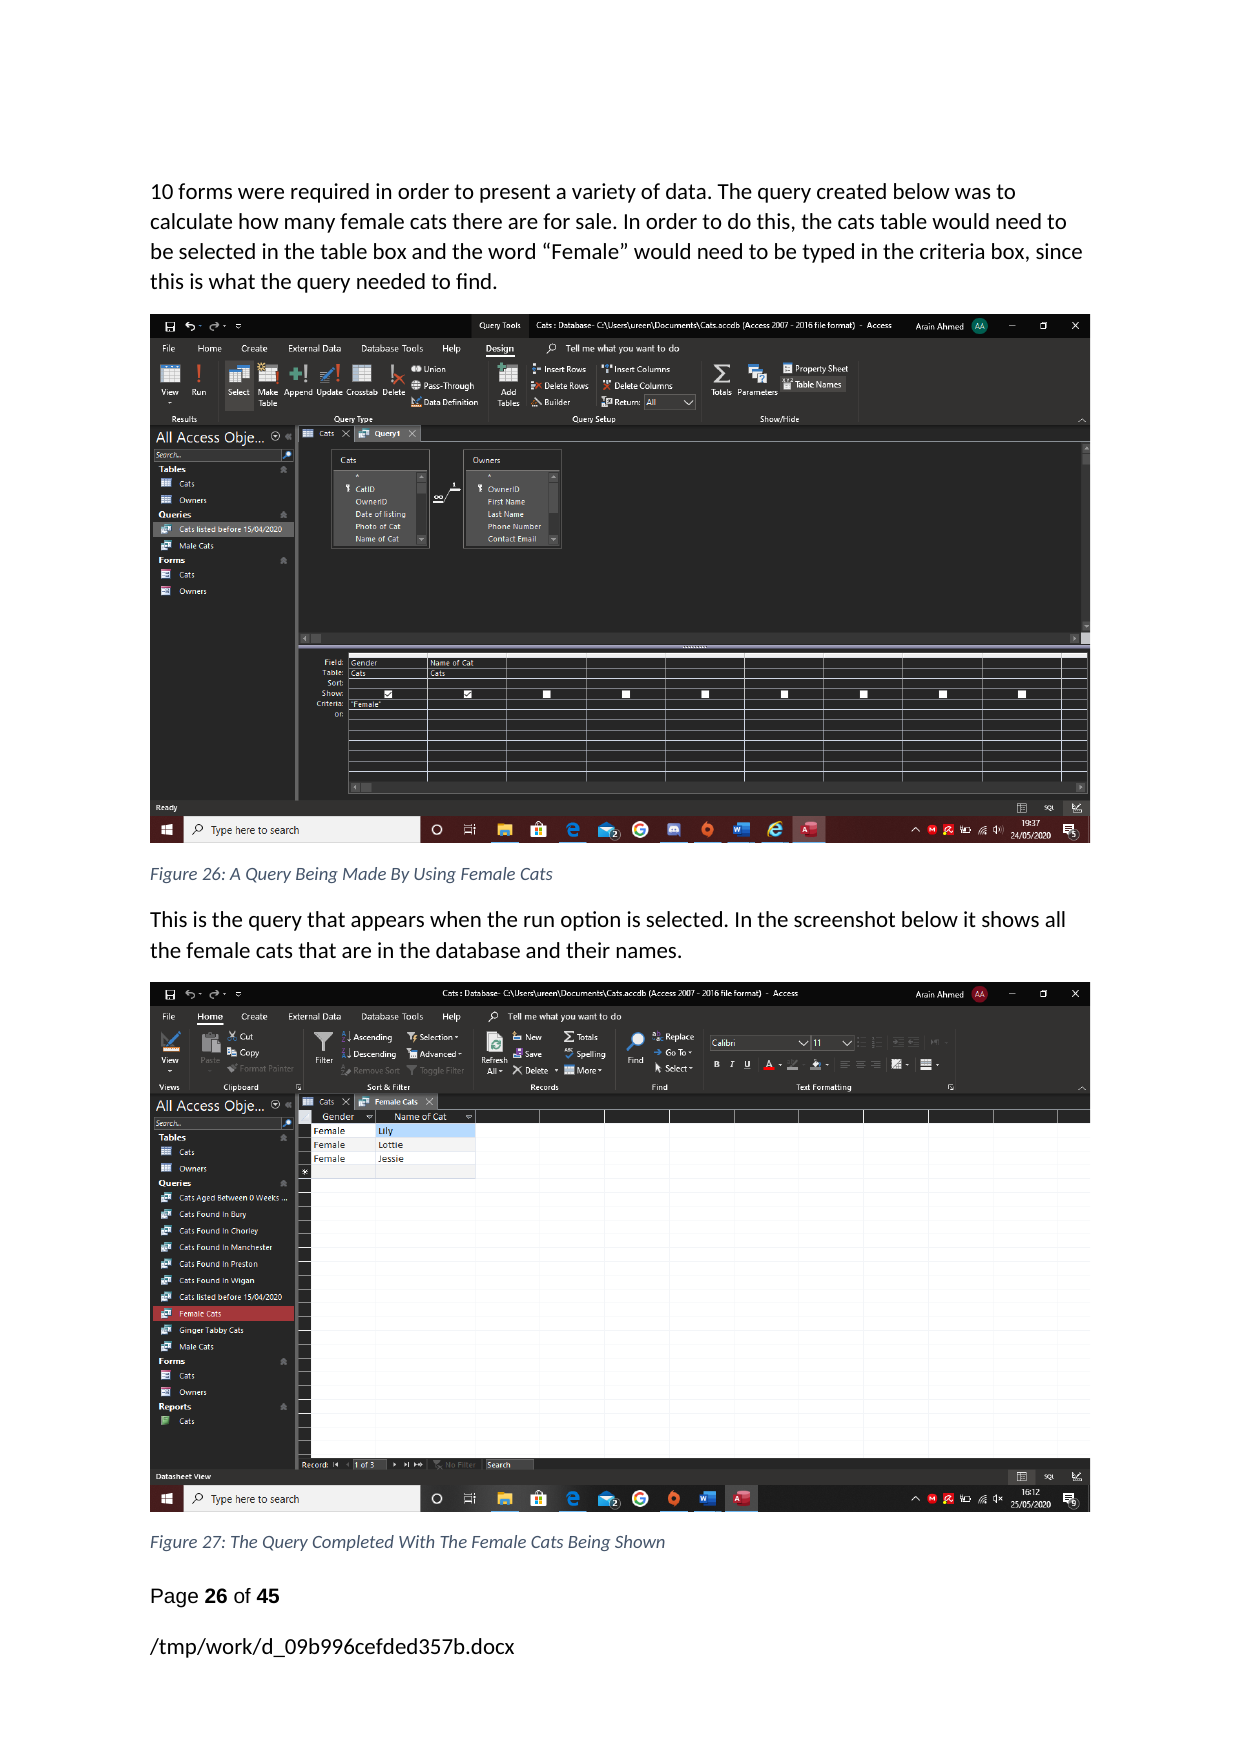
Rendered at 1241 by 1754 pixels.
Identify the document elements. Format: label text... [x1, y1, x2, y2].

text 10 forms were required in order to present a variety of data. The query created below was to calculate how many female cats there are for sale. In order to do this, the cats table would need to be selected in the table box and the word “Female” would need to be typed in the criteria box, since this is what the query needed to find. [150, 177, 1090, 295]
picture [150, 982, 1091, 1512]
text Figure 27: The Query Completed With The Female Cats Being Shown [150, 1530, 1090, 1553]
text This is the query that appears when the run option is selected. In the screenshot below it shows all the female cats that are in the database and their names. [150, 906, 1090, 964]
text Figure 26: A Query Being Made By Using Female Cats [150, 862, 1090, 885]
picture [150, 314, 1091, 843]
